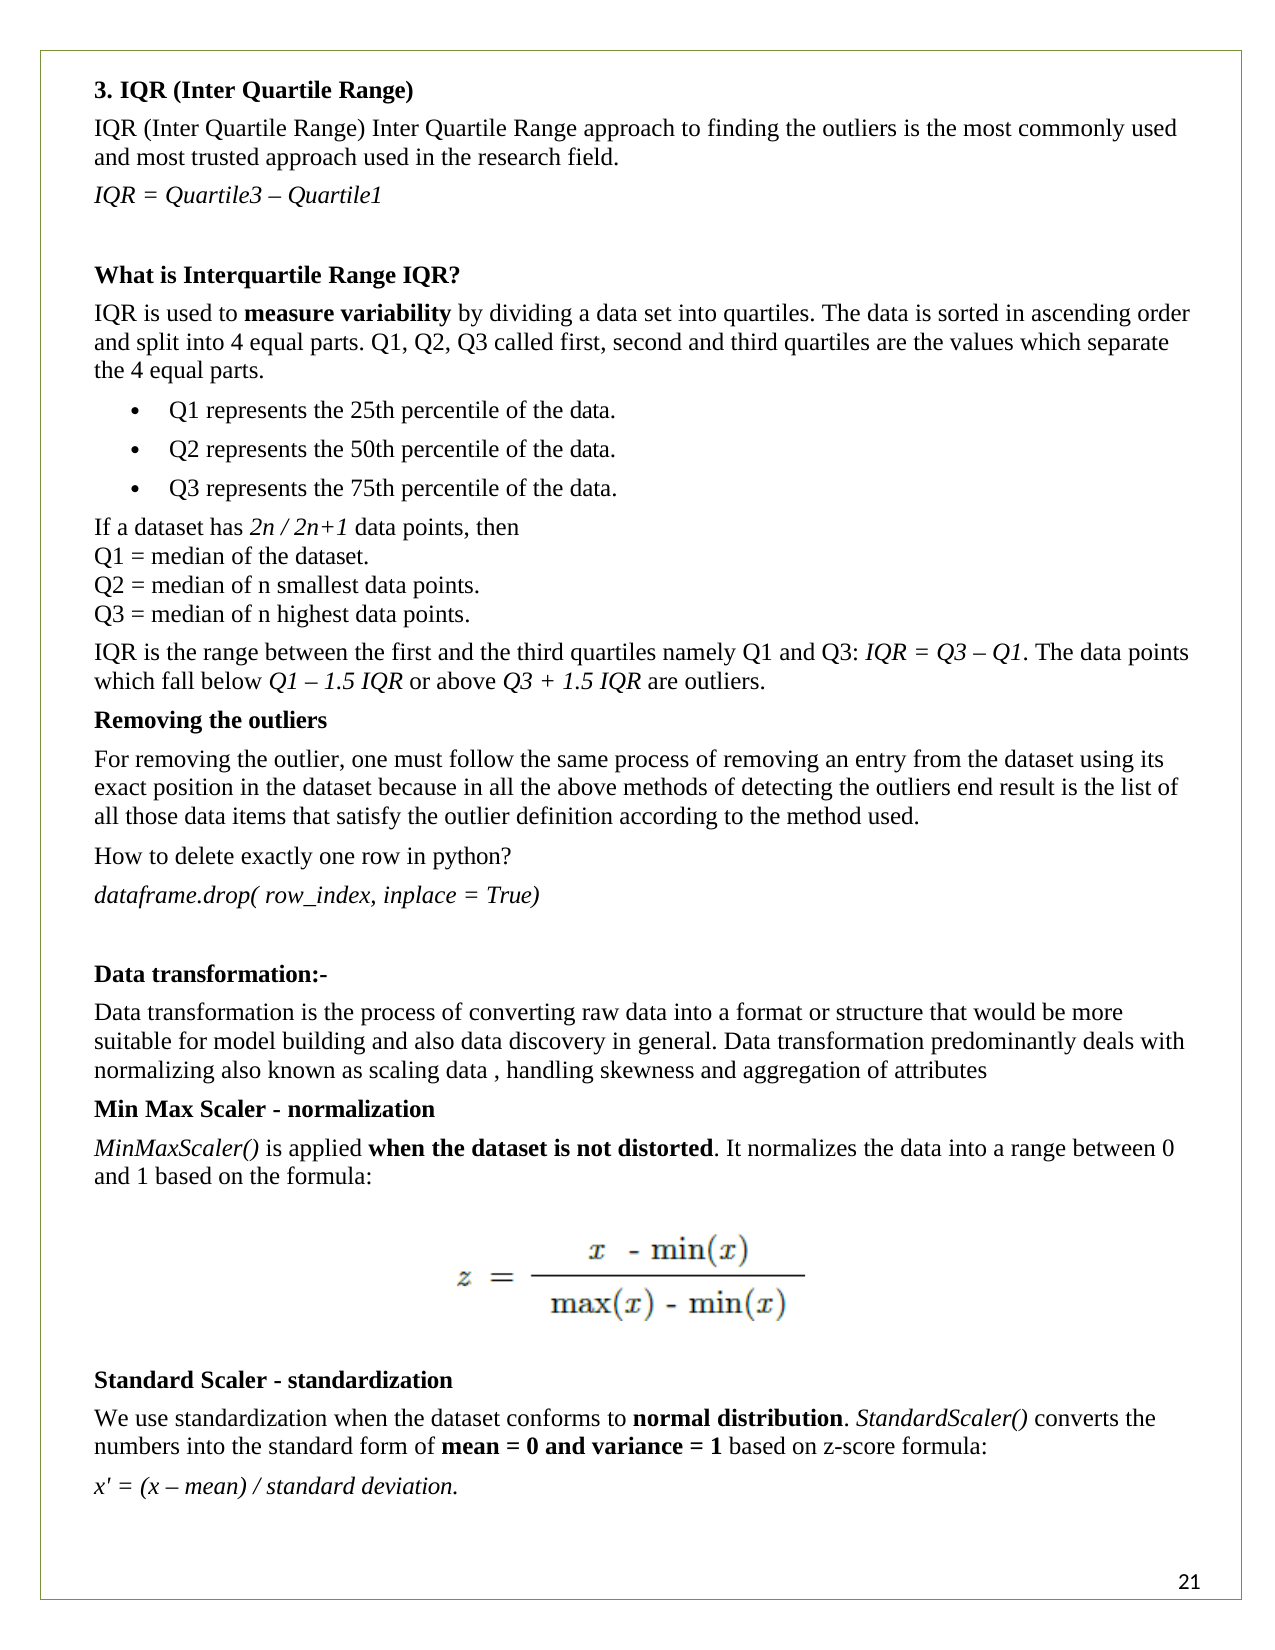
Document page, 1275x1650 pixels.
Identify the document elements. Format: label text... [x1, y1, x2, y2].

subtitle What is Interquartile Range IQR? [94, 260, 1241, 288]
subtitle Removing the outliers [94, 705, 1241, 734]
text For removing the outlier, one must follow the same process of removing an entry from the dataset using its exact position in the dataset because in all the above methods of detecting the outliers end result is the list of all those data items that satisfy the outlier definition according to the method used. [94, 744, 1182, 830]
list Q1 represents the 25th percentile of the data. [131, 395, 1241, 423]
text Data transformation is the process of converting raw data into a format or structure that would be more suitable for model building and also data discovery in general. Data transformation predominantly deals with normalizing also known as scaling data , handling skewness and aggregation of attributes [94, 997, 1197, 1083]
subtitle IQR (Inter Quartile Range) [94, 75, 1241, 103]
list Q3 represents the 75th percentile of the data. If a dataset has 2n / 2n+1 data points, then [94, 463, 618, 541]
text How to delete exactly one row in python? [94, 841, 1241, 869]
text Q2 = median of n smallest data points. Q3 = median of n highest data points. [94, 570, 497, 627]
text MinMaxScaler() is applied when the dataset is not distorted. It normalizes the data into a range between 0 and 1 based on the formula: [94, 1133, 1182, 1190]
subtitle Min Max Scaler - normalization [94, 1094, 1241, 1123]
text IQR is the range between the first and the third quartiles namely Q1 and Q3: IQR = Q3 – Q1. The data points which fall below Q1 – 1.5 IQR or above Q3 + 1.5 IQR are outliers. [94, 637, 1197, 695]
picture [456, 1234, 806, 1321]
text IQR = Quartile3 – Quartile1 [94, 181, 1241, 209]
subtitle Standard Scaler - standardization [94, 1365, 1241, 1394]
subtitle Data transformation:- [94, 959, 1241, 987]
text Q1 = median of the dataset. [94, 541, 1241, 570]
text dataframe.drop( row_index, inplace = True) [94, 880, 1241, 908]
list Q2 represents the 50th percentile of the data. [131, 434, 1241, 463]
text We use standardization when the dataset conforms to normal distribution. StandardScaler() converts the numbers into the standard form of mean = 0 and variance = 1 based on z-score formula: [94, 1404, 1182, 1460]
text x' = (x – mean) / standard deviation. [94, 1471, 1241, 1500]
text IQR (Inter Quartile Range) Inter Quartile Range approach to finding the outliers is the most commonly used and most trusted approach used in the research field. [94, 113, 1182, 171]
text IQR is used to measure variability by dividing a data set into quartiles. The data is sorted in ascending order and split into 4 equal parts. Q1, Q2, Q3 called first, second and third quartiles are the values which separate the 4 equal parts. [94, 298, 1197, 384]
